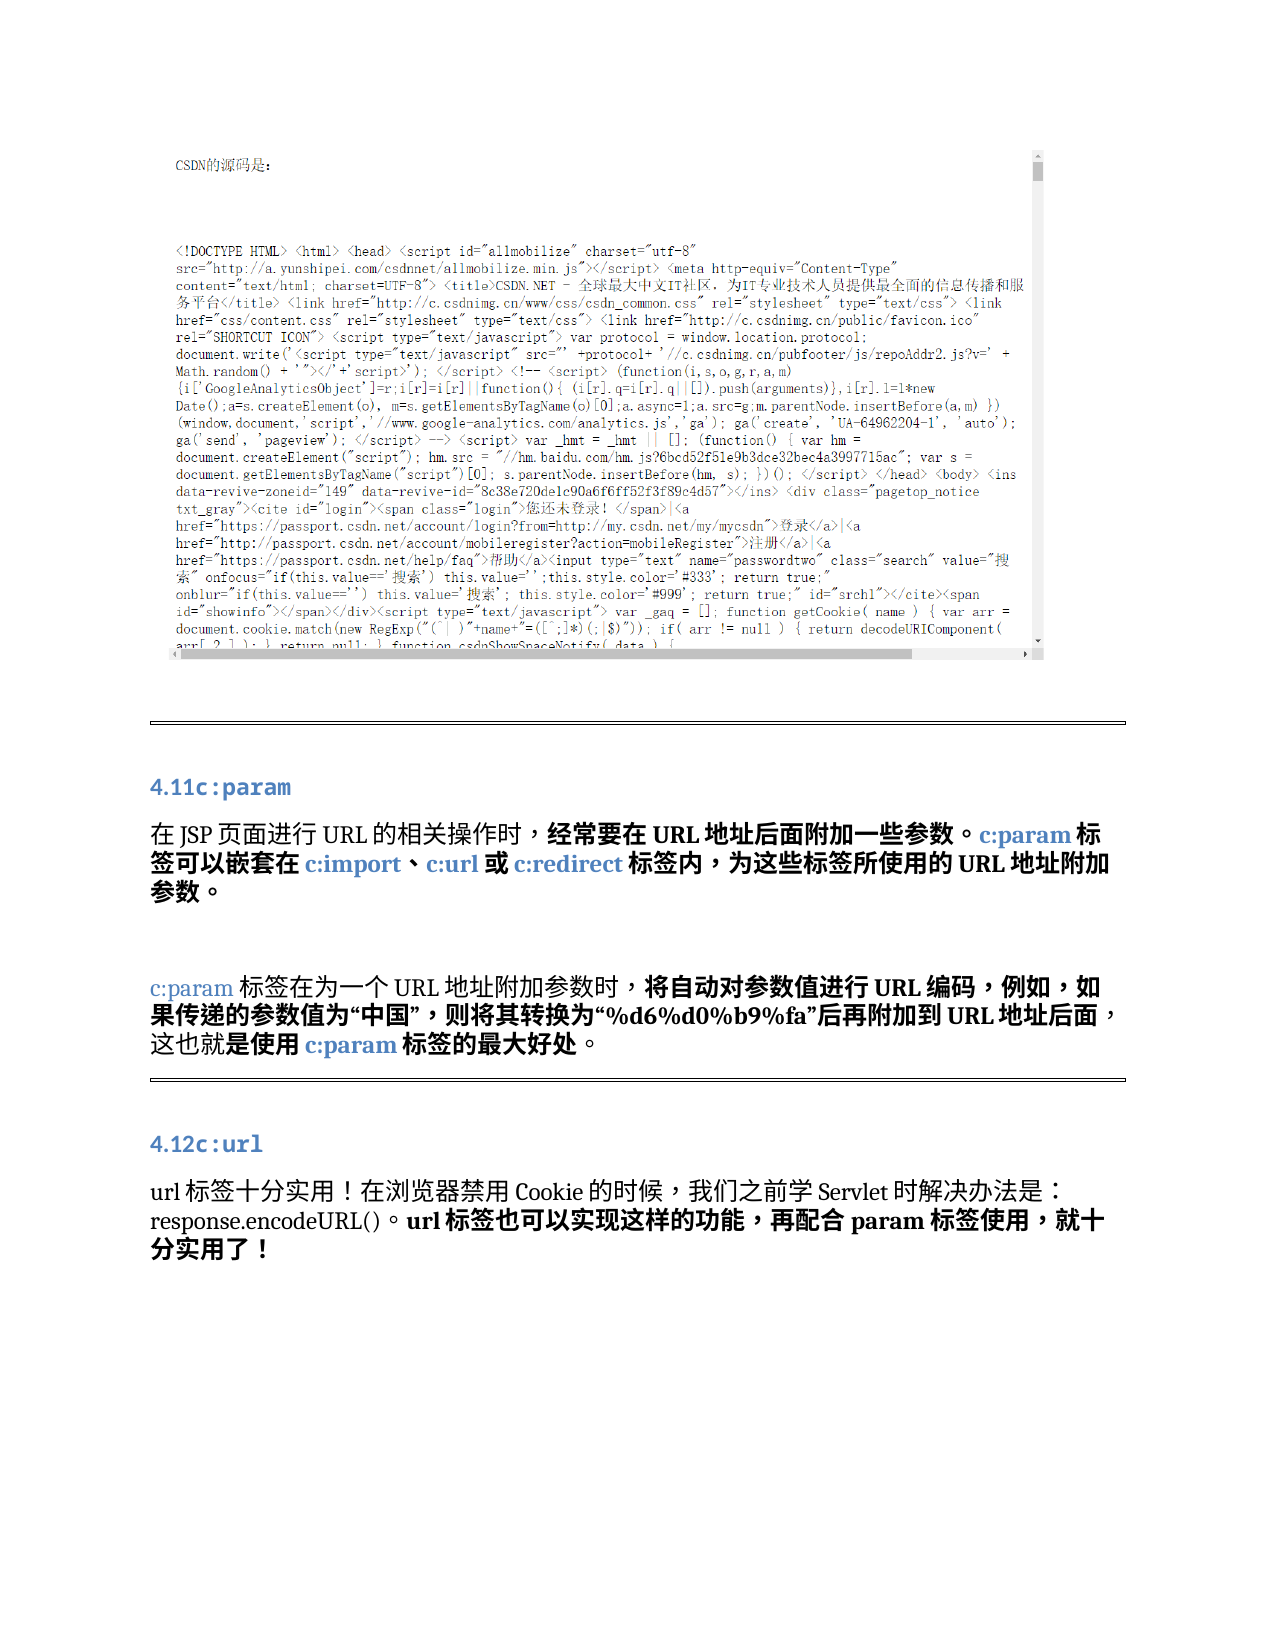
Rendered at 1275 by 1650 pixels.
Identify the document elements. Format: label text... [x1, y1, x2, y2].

subtitle 4.11c:param [150, 771, 1125, 802]
text c:param标签在为一个URL地址附加参数时，将自动对参数值进行URL编码，例如，如果传递的参数值为“中国”，则将其转换为“%d6%d0%b9%fa”后再附加到URL地址后面，这也就是使用c:param标签的最大好处。 [150, 973, 1125, 1060]
text url标签十分实用！在浏览器禁用Cookie的时候，我们之前学Servlet时解决办法是：response.encodeURL()。url标签也可以实现这样的功能，再配合param标签使用，就十分实用了！ [150, 1178, 1125, 1264]
subtitle 4.12c:url [150, 1128, 1125, 1159]
text 在JSP页面进行URL的相关操作时，经常要在URL地址后面附加一些参数。c:param标签可以嵌套在c:import、c:url或c:redirect标签内，为这些标签所使用的URL地址附加参数。 [150, 821, 1125, 907]
picture [168, 150, 1044, 660]
